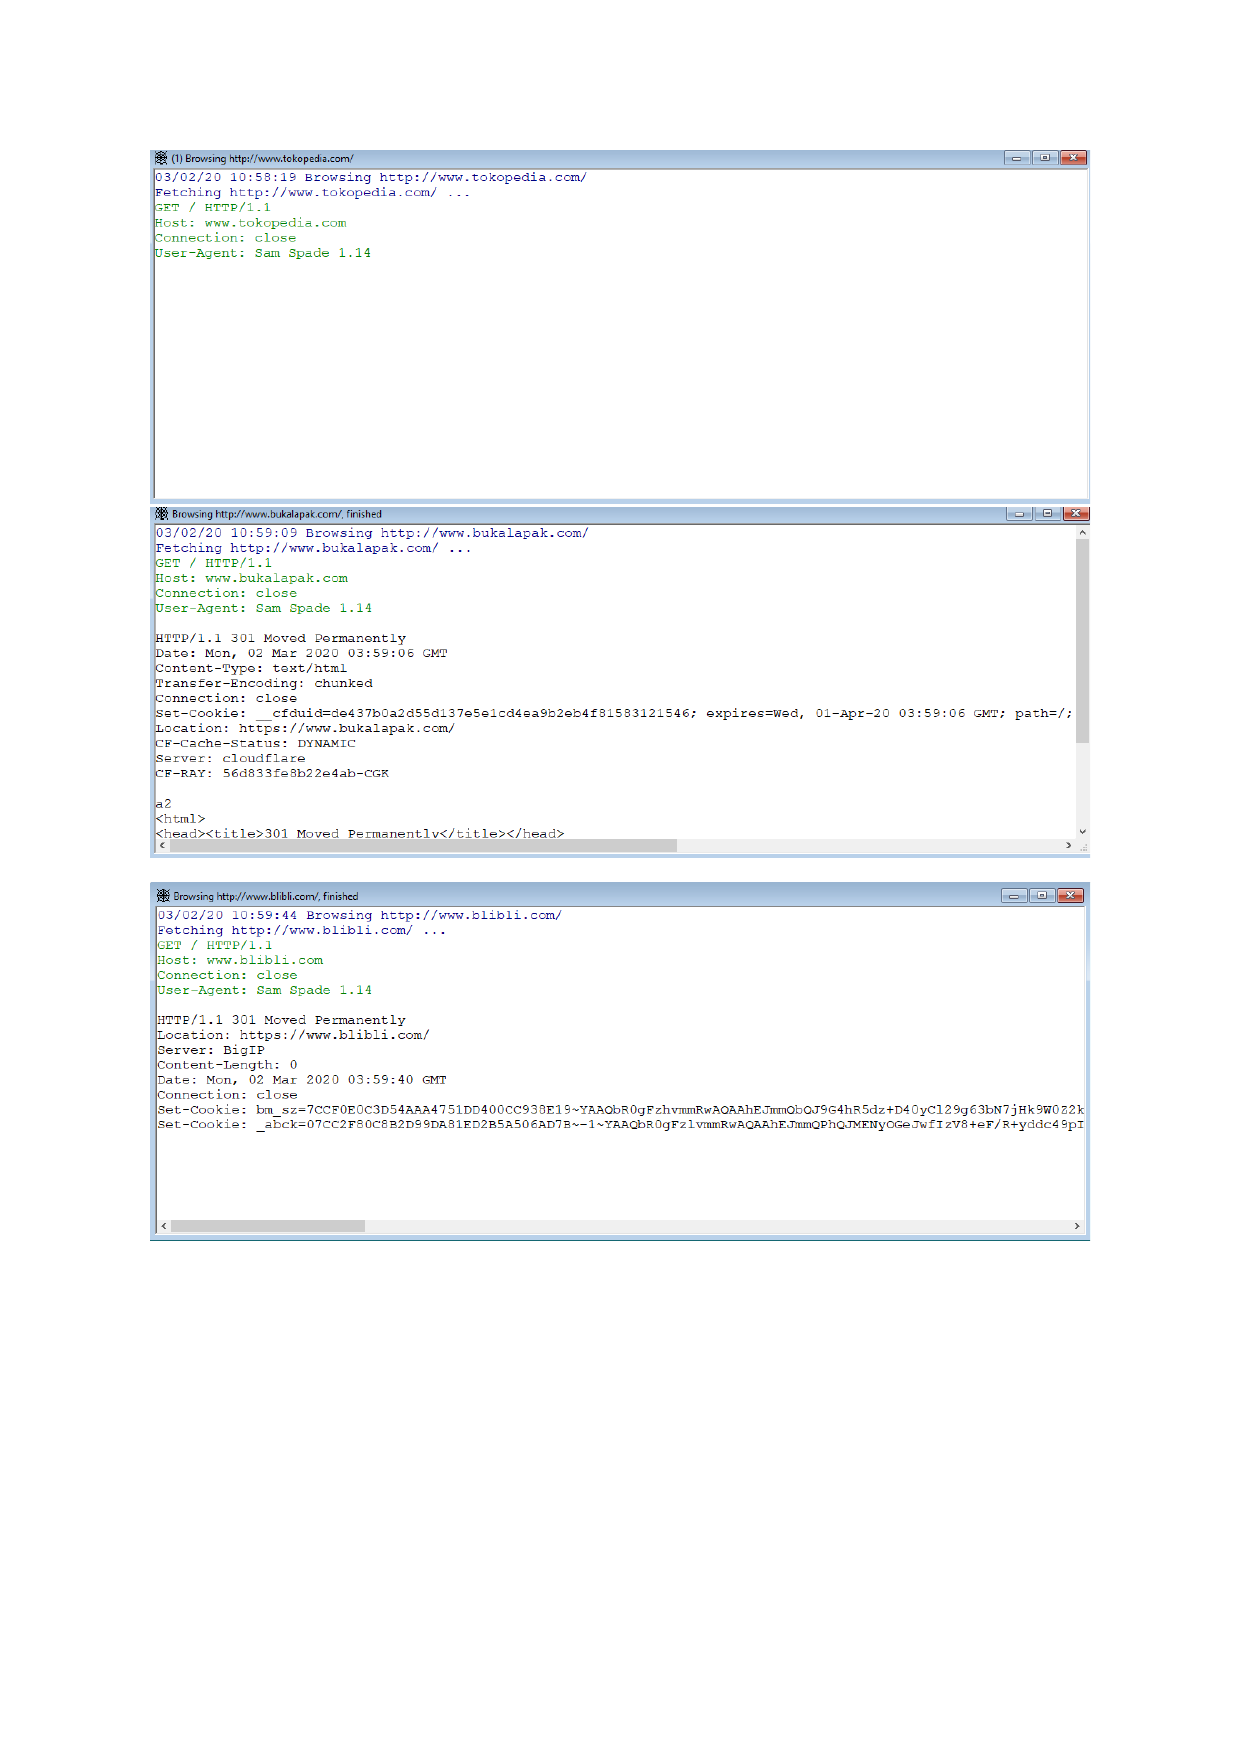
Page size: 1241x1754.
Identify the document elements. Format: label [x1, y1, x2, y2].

picture [150, 882, 1091, 1241]
picture [150, 150, 1091, 504]
picture [150, 507, 1091, 858]
